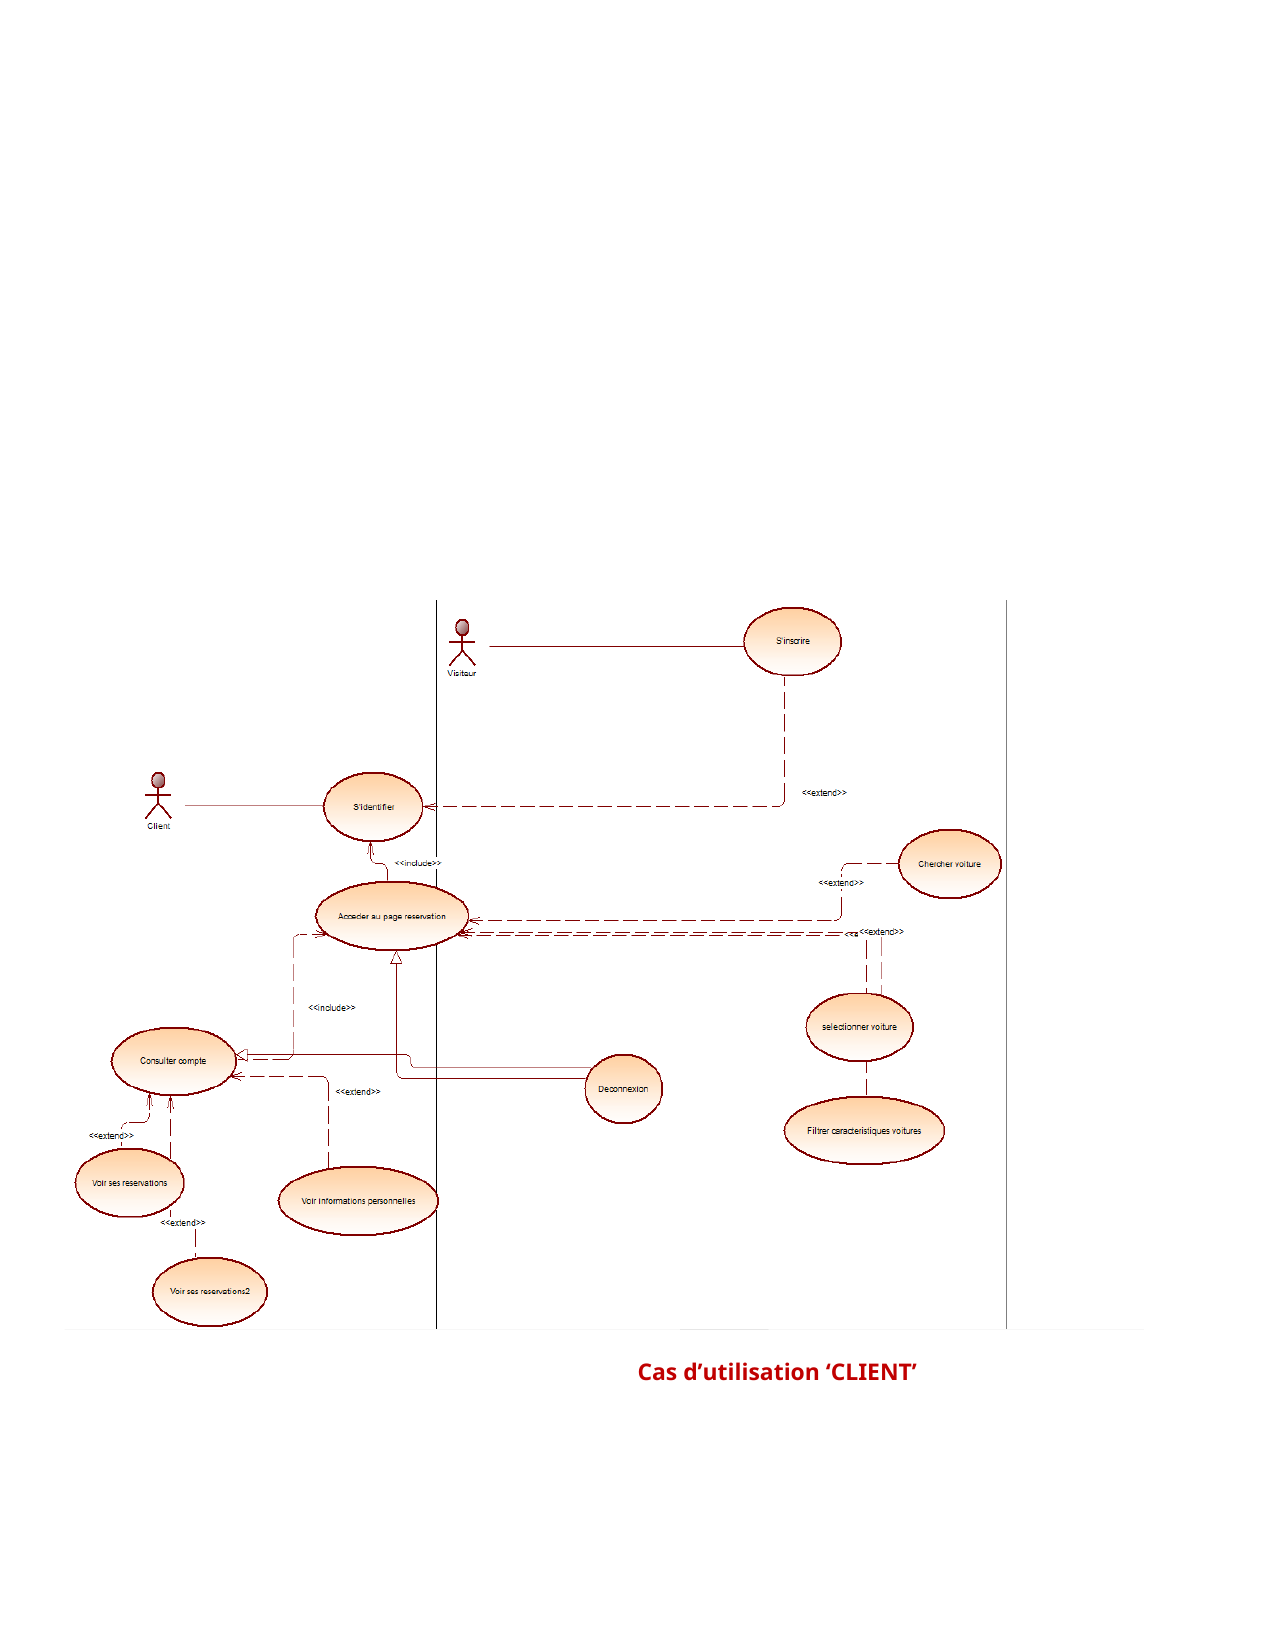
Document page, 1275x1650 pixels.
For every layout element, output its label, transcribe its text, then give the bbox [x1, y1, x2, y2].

text Cas d’utilisation ‘CLIENT’ [327, 1356, 1227, 1387]
picture [64, 600, 1144, 1330]
